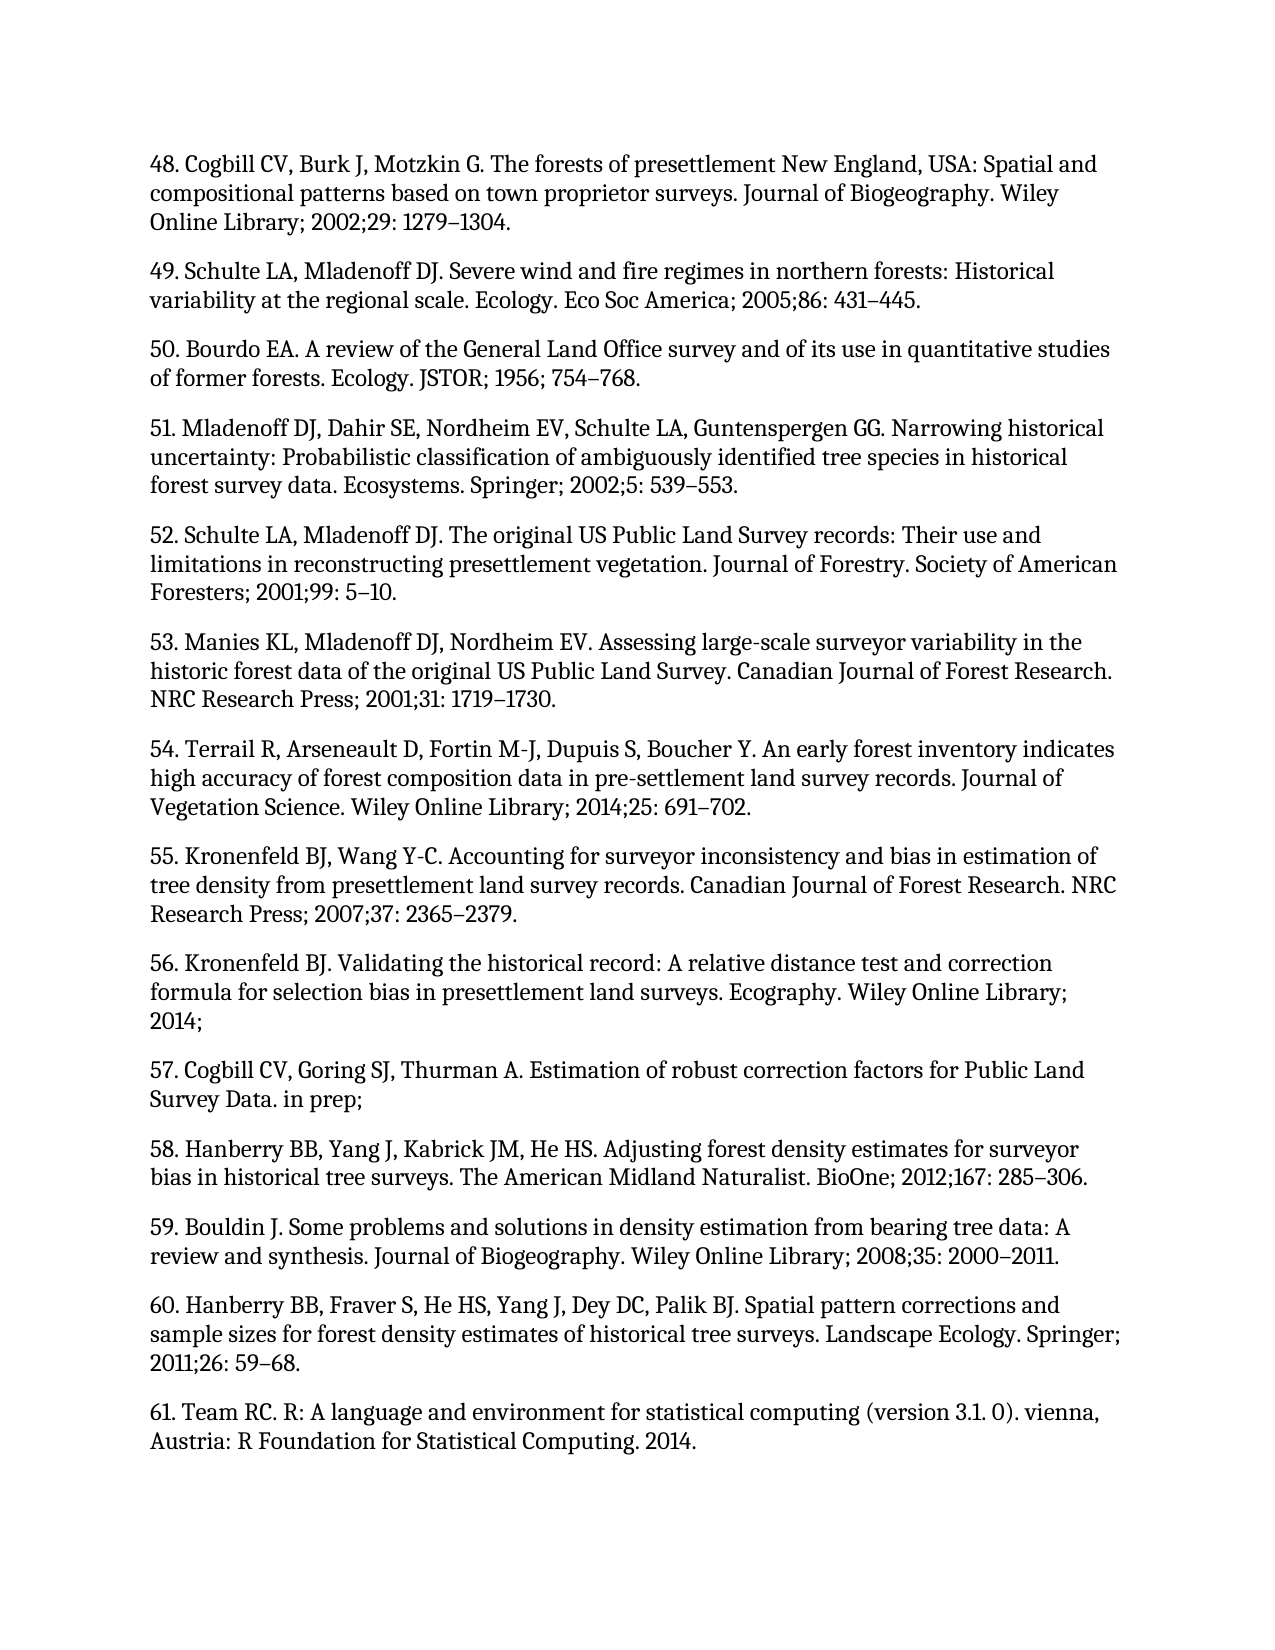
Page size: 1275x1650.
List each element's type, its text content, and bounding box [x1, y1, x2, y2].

text 61. Team RC. R: A language and environment for statistical computing (version 3.1. 0). vienna, Austria: R Foundation for Statistical Computing. 2014. [150, 1398, 1125, 1456]
text 52. Schulte LA, Mladenoff DJ. The original US Public Land Survey records: Their use and limitations in reconstructing presettlement vegetation. Journal of Forestry. Society of American Foresters; 2001;99: 5–10. [150, 521, 1125, 607]
text 50. Bourdo EA. A review of the General Land Office survey and of its use in quantitative studies of former forests. Ecology. JSTOR; 1956; 754–768. [150, 335, 1125, 393]
text 53. Manies KL, Mladenoff DJ, Nordheim EV. Assessing large-scale surveyor variability in the historic forest data of the original US Public Land Survey. Canadian Journal of Forest Research. NRC Research Press; 2001;31: 1719–1730. [150, 628, 1125, 714]
text 48. Cogbill CV, Burk J, Motzkin G. The forests of presettlement New England, USA: Spatial and compositional patterns based on town proprietor surveys. Journal of Biogeography. Wiley Online Library; 2002;29: 1279–1304. [150, 150, 1125, 236]
text 51. Mladenoff DJ, Dahir SE, Nordheim EV, Schulte LA, Guntenspergen GG. Narrowing historical uncertainty: Probabilistic classification of ambiguously identified tree species in historical forest survey data. Ecosystems. Springer; 2002;5: 539–553. [150, 414, 1125, 500]
text 57. Cogbill CV, Goring SJ, Thurman A. Estimation of robust correction factors for Public Land Survey Data. in prep; [150, 1056, 1125, 1114]
text 54. Terrail R, Arseneault D, Fortin M-J, Dupuis S, Boucher Y. An early forest inventory indicates high accuracy of forest composition data in pre-settlement land survey records. Journal of Vegetation Science. Wiley Online Library; 2014;25: 691–702. [150, 735, 1125, 821]
text 55. Kronenfeld BJ, Wang Y-C. Accounting for surveyor inconsistency and bias in estimation of tree density from presettlement land survey records. Canadian Journal of Forest Research. NRC Research Press; 2007;37: 2365–2379. [150, 842, 1125, 928]
text 56. Kronenfeld BJ. Validating the historical record: A relative distance test and correction formula for selection bias in presettlement land surveys. Ecography. Wiley Online Library; 2014; [150, 949, 1125, 1035]
text 58. Hanberry BB, Yang J, Kabrick JM, He HS. Adjusting forest density estimates for surveyor bias in historical tree surveys. The American Midland Naturalist. BioOne; 2012;167: 285–306. [150, 1134, 1125, 1192]
text 60. Hanberry BB, Fraver S, He HS, Yang J, Dey DC, Palik BJ. Spatial pattern corrections and sample sizes for forest density estimates of historical tree surveys. Landscape Ecology. Springer; 2011;26: 59–68. [150, 1291, 1125, 1377]
text 49. Schulte LA, Mladenoff DJ. Severe wind and fire regimes in northern forests: Historical variability at the regional scale. Ecology. Eco Soc America; 2005;86: 431–445. [150, 257, 1125, 314]
text 59. Bouldin J. Some problems and solutions in density estimation from bearing tree data: A review and synthesis. Journal of Biogeography. Wiley Online Library; 2008;35: 2000–2011. [150, 1213, 1125, 1270]
